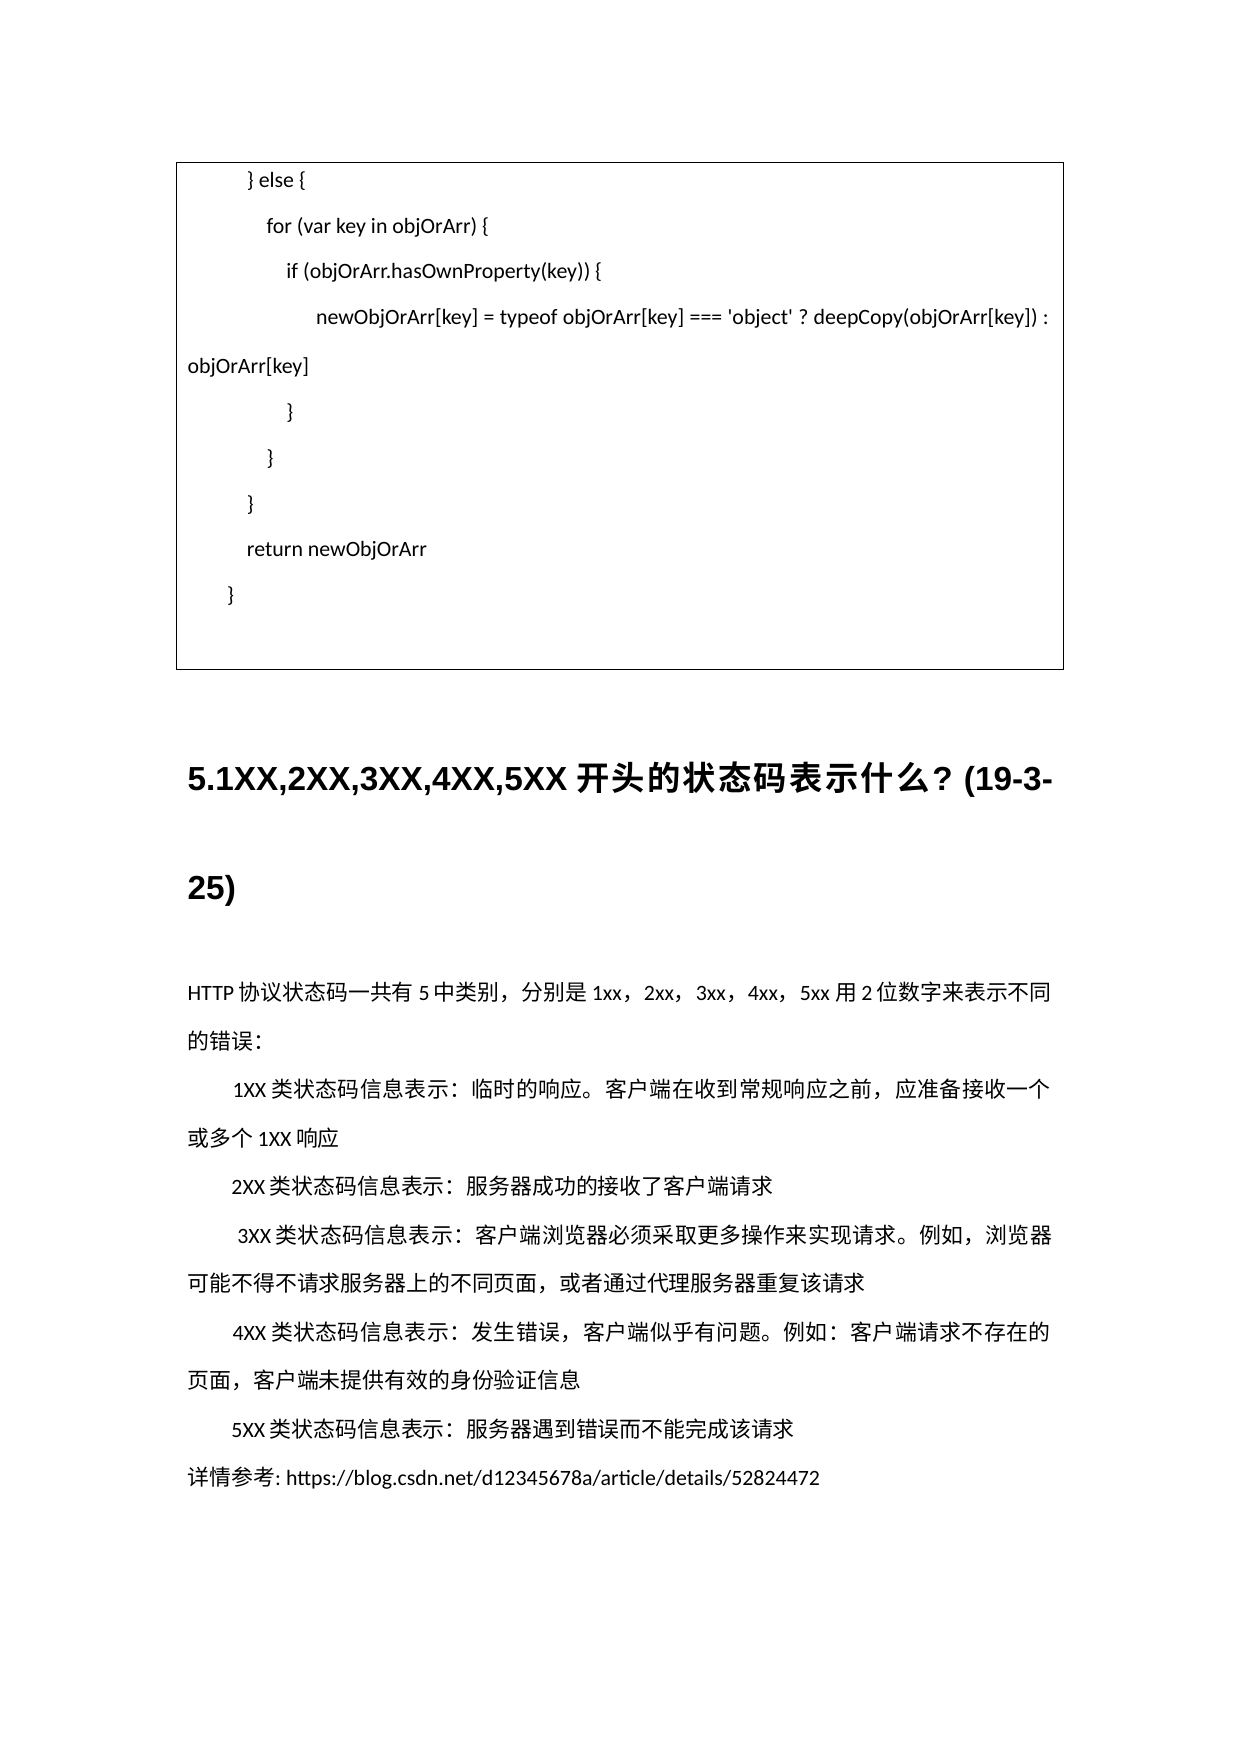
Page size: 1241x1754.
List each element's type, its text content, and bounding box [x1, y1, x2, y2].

text 5XX类状态码信息表示：服务器遇到错误而不能完成该请求 [187, 1411, 1053, 1444]
text 2XX类状态码信息表示：服务器成功的接收了客户端请求 [187, 1169, 1053, 1201]
text 4XX类状态码信息表示：发生错误，客户端似乎有问题。例如：客户端请求不存在的页面，客户端未提供有效的身份验证信息 [187, 1314, 1053, 1396]
text 详情参考: https://blog.csdn.net/d12345678a/article/details/52824472 [187, 1460, 1053, 1492]
text 1XX类状态码信息表示：临时的响应。客户端在收到常规响应之前，应准备接收一个或多个1XX响应 [187, 1072, 1053, 1153]
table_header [177, 163, 1063, 669]
text HTTP协议状态码一共有5中类别，分别是1xx，2xx，3xx，4xx，5xx 用2位数字来表示不同的错误： [187, 975, 1053, 1056]
text 3XX类状态码信息表示：客户端浏览器必须采取更多操作来实现请求。例如，浏览器可能不得不请求服务器上的不同页面，或者通过代理服务器重复该请求 [187, 1217, 1053, 1298]
subtitle 5.1XX,2XX,3XX,4XX,5XX开头的状态码表示什么? (19-3-25) [187, 743, 1053, 920]
